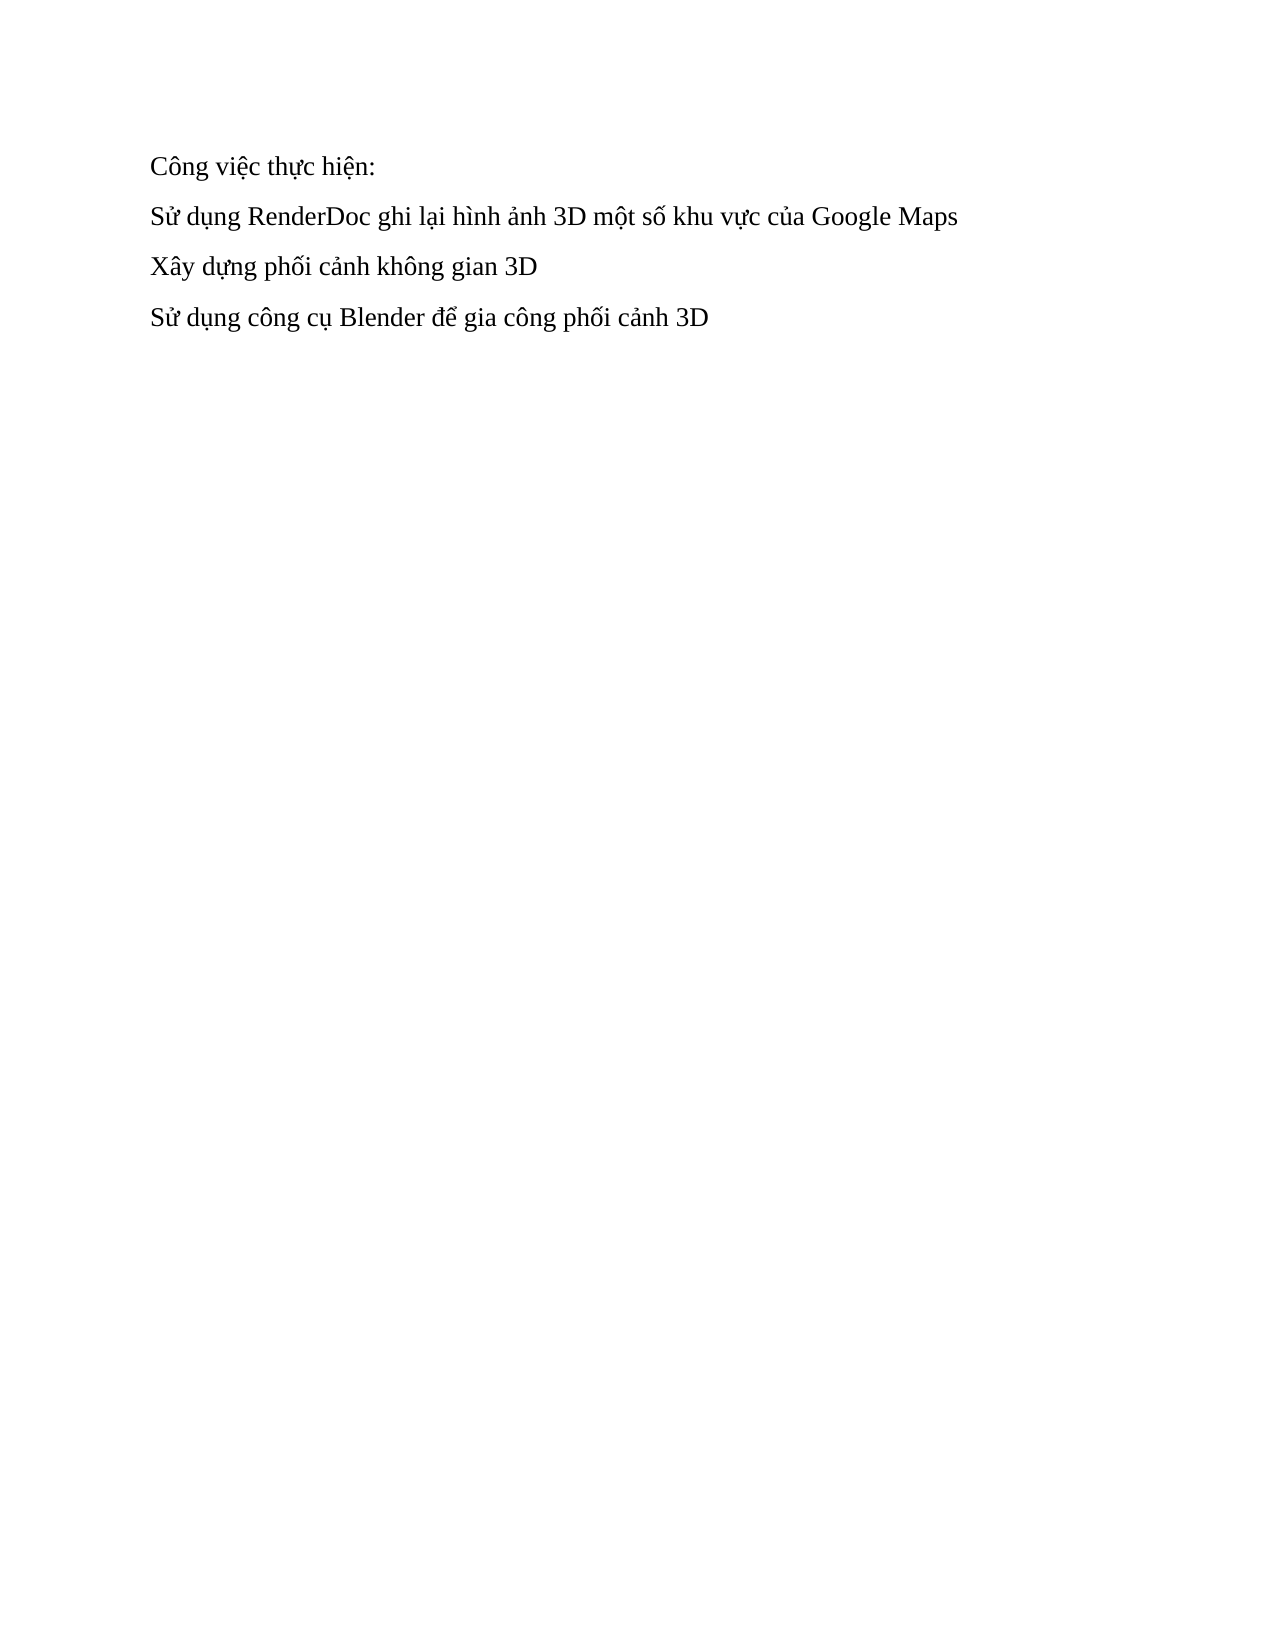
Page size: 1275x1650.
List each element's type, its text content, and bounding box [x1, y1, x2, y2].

text Công việc thực hiện: [150, 150, 1125, 181]
text Sử dụng công cụ Blender để gia công phối cảnh 3D [150, 301, 1125, 332]
text Sử dụng RenderDoc ghi lại hình ảnh 3D một số khu vực của Google Maps [150, 200, 1125, 231]
text Xây dựng phối cảnh không gian 3D [150, 250, 1125, 282]
